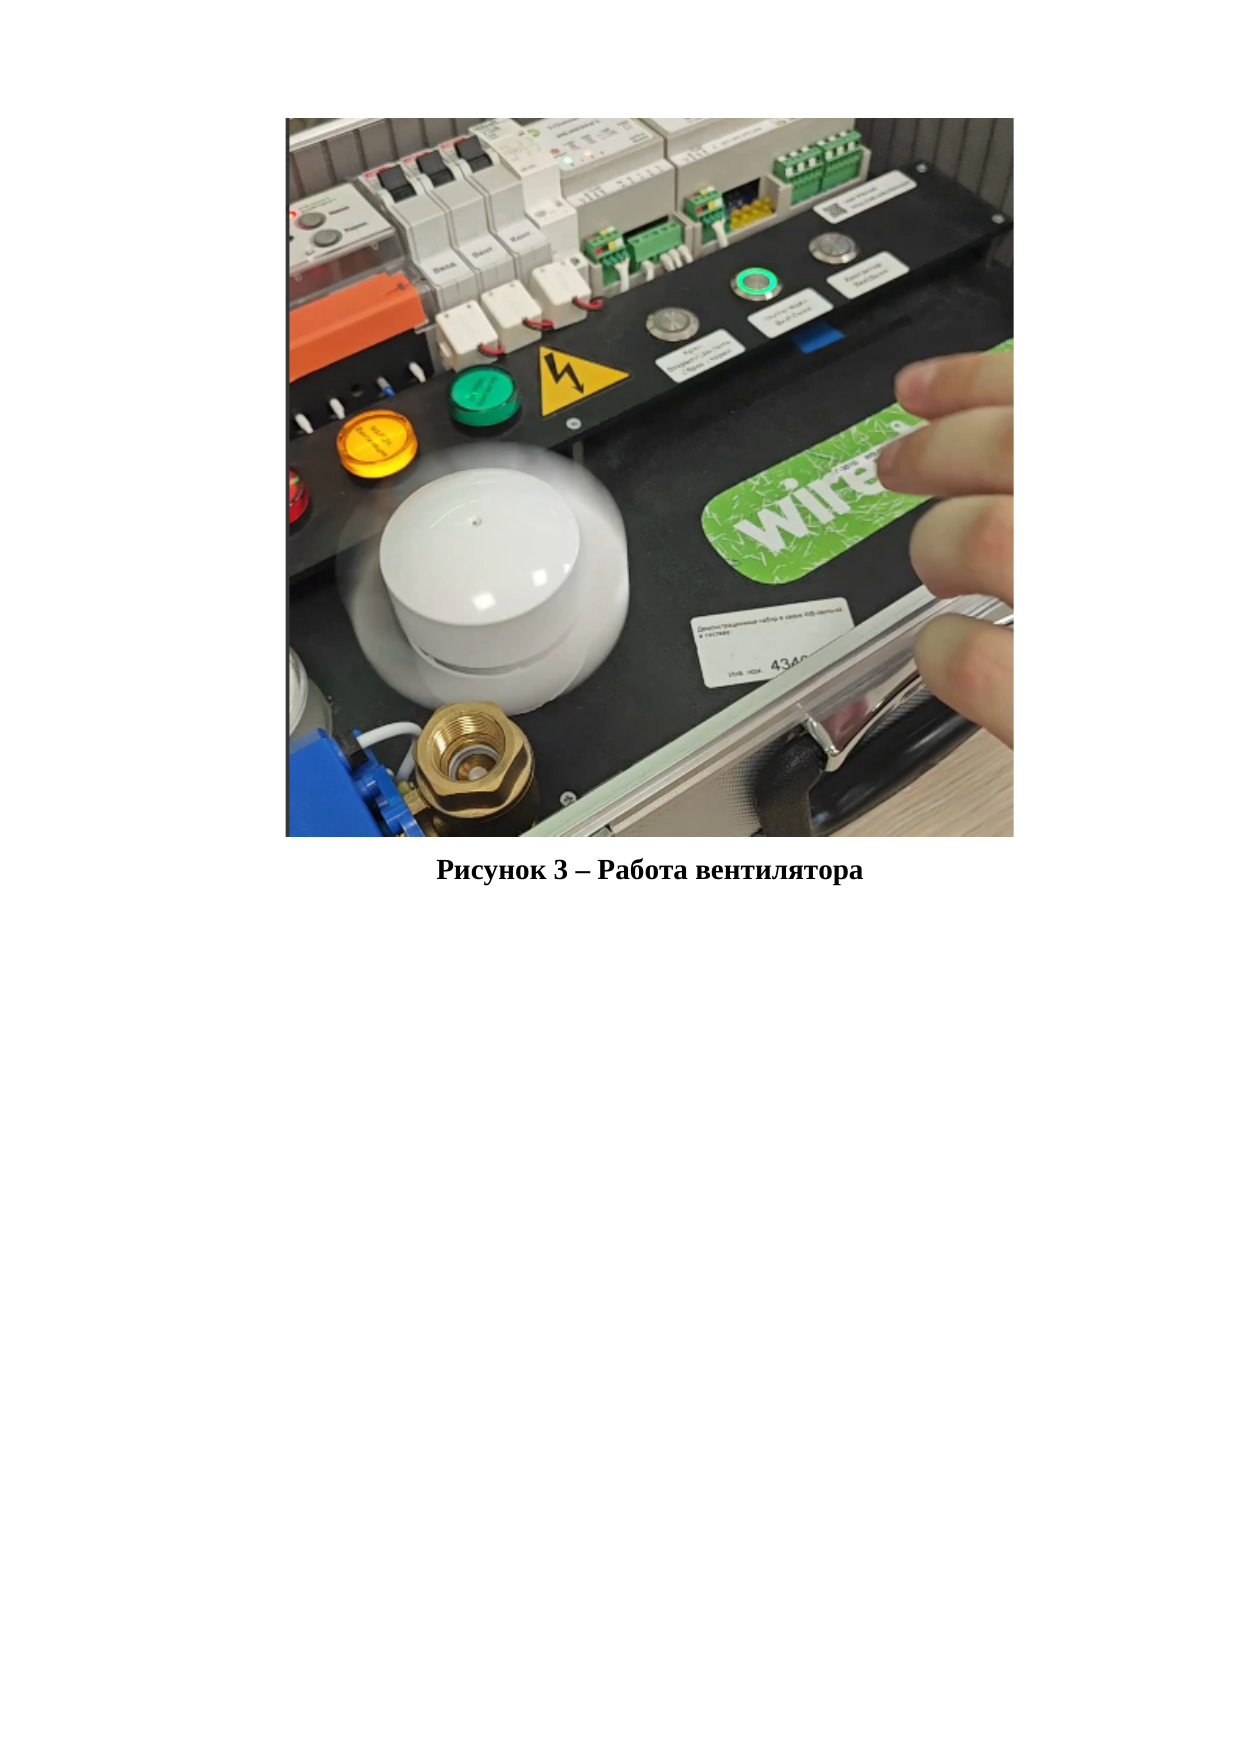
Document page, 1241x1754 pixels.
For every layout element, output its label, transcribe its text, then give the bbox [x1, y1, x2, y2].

picture [285, 118, 1014, 837]
text Рисунок 3 – Работа вентилятора [148, 852, 1152, 886]
